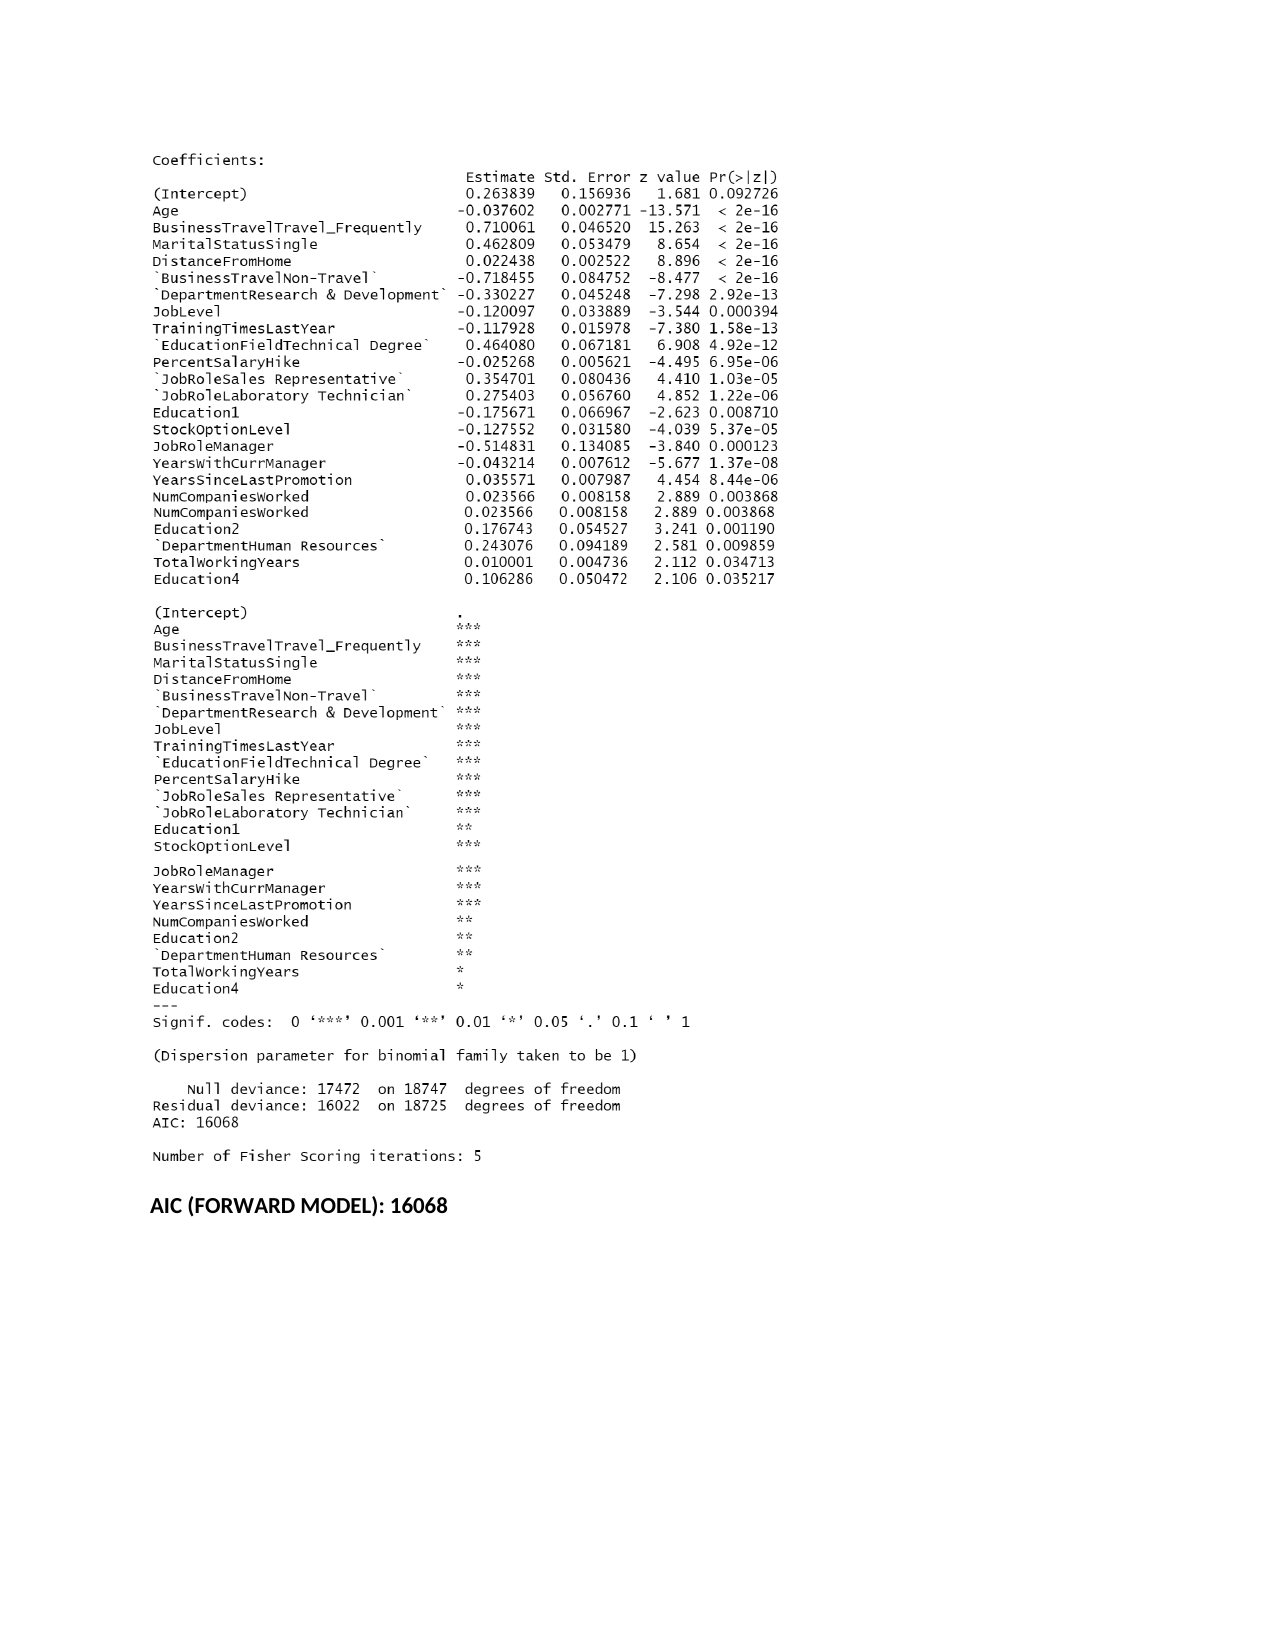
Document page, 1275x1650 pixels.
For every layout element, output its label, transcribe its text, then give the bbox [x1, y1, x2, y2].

picture [150, 504, 1125, 856]
text AIC (FORWARD MODEL): 16068 [150, 1191, 1125, 1219]
picture [150, 150, 1125, 503]
picture [150, 863, 1125, 1172]
